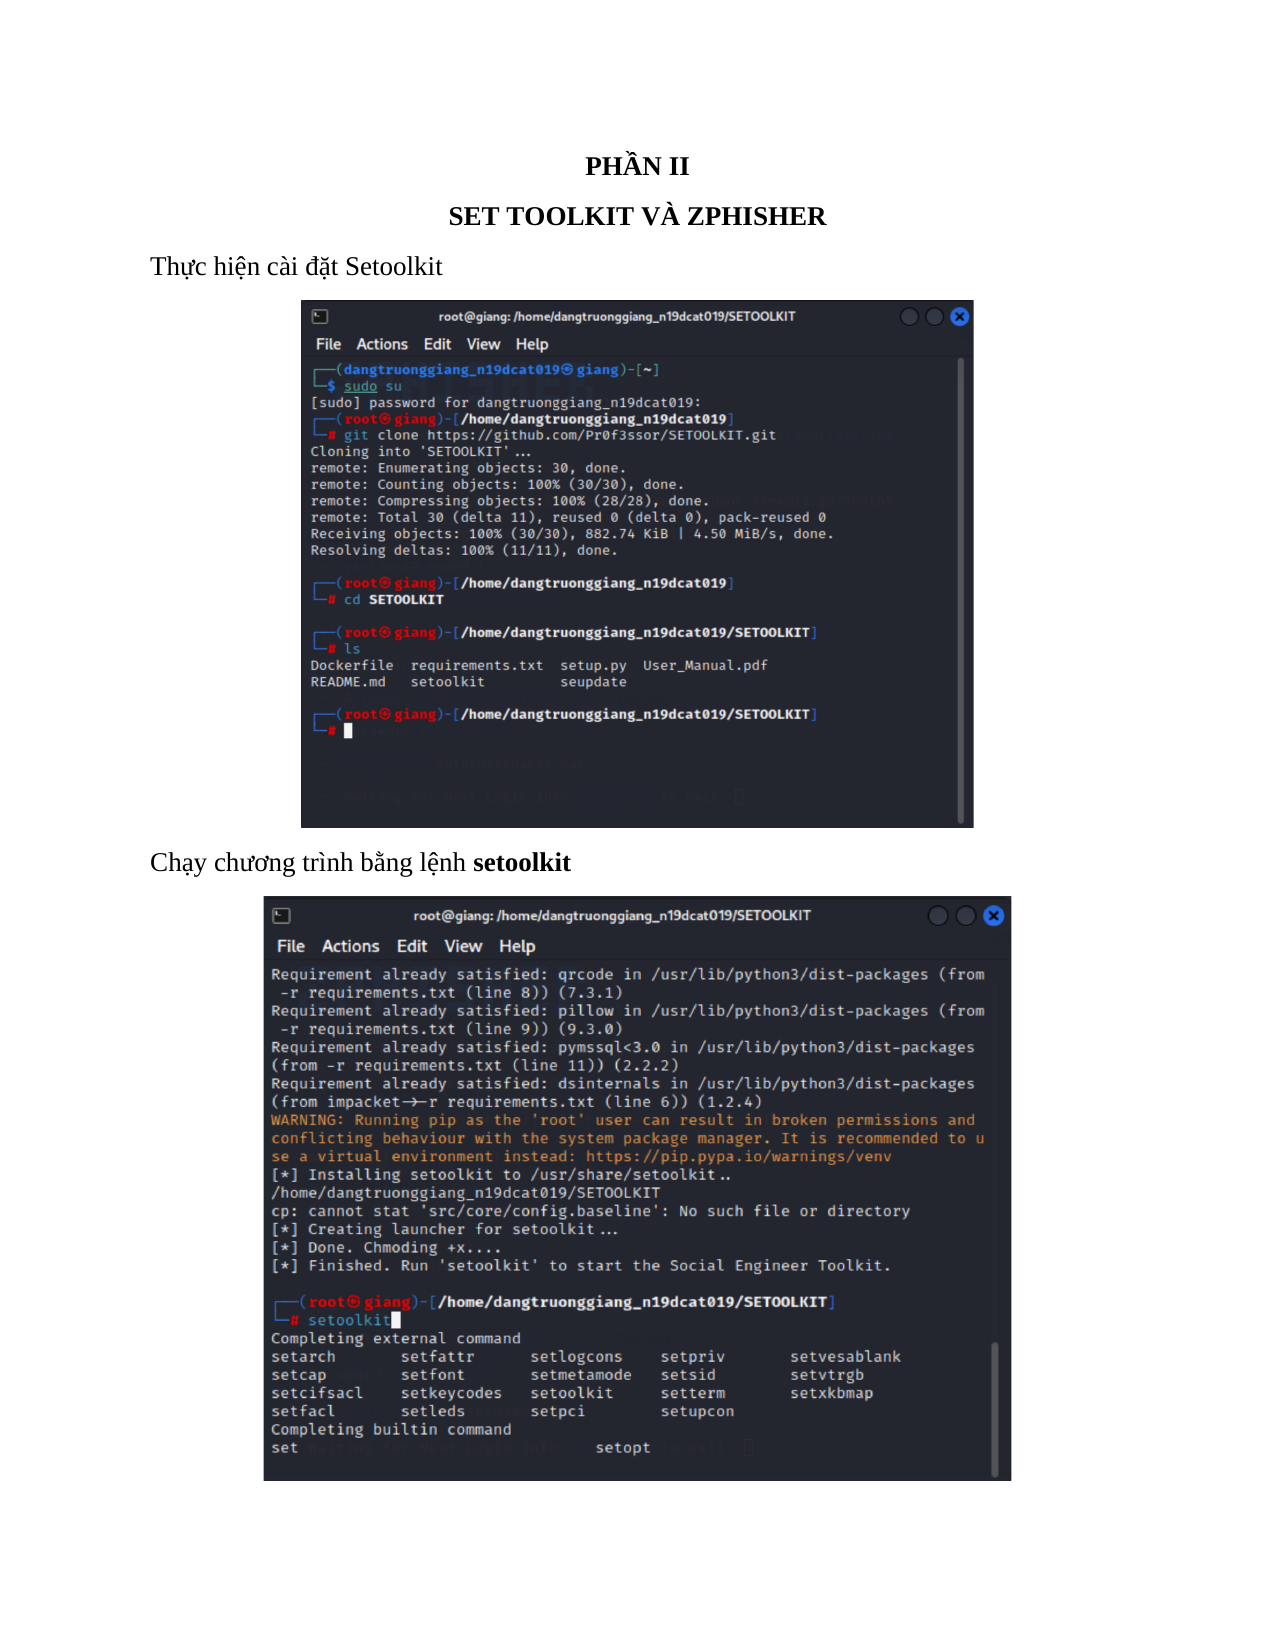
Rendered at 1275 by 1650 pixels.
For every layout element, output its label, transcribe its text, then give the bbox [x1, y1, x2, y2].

text Chạy chương trình bằng lệnh setoolkit [150, 846, 1125, 877]
text SET TOOLKIT VÀ ZPHISHER [150, 200, 1125, 231]
picture [301, 300, 974, 828]
text PHẦN II [150, 150, 1125, 181]
text Thực hiện cài đặt Setoolkit [150, 250, 1125, 282]
picture [263, 896, 1012, 1481]
